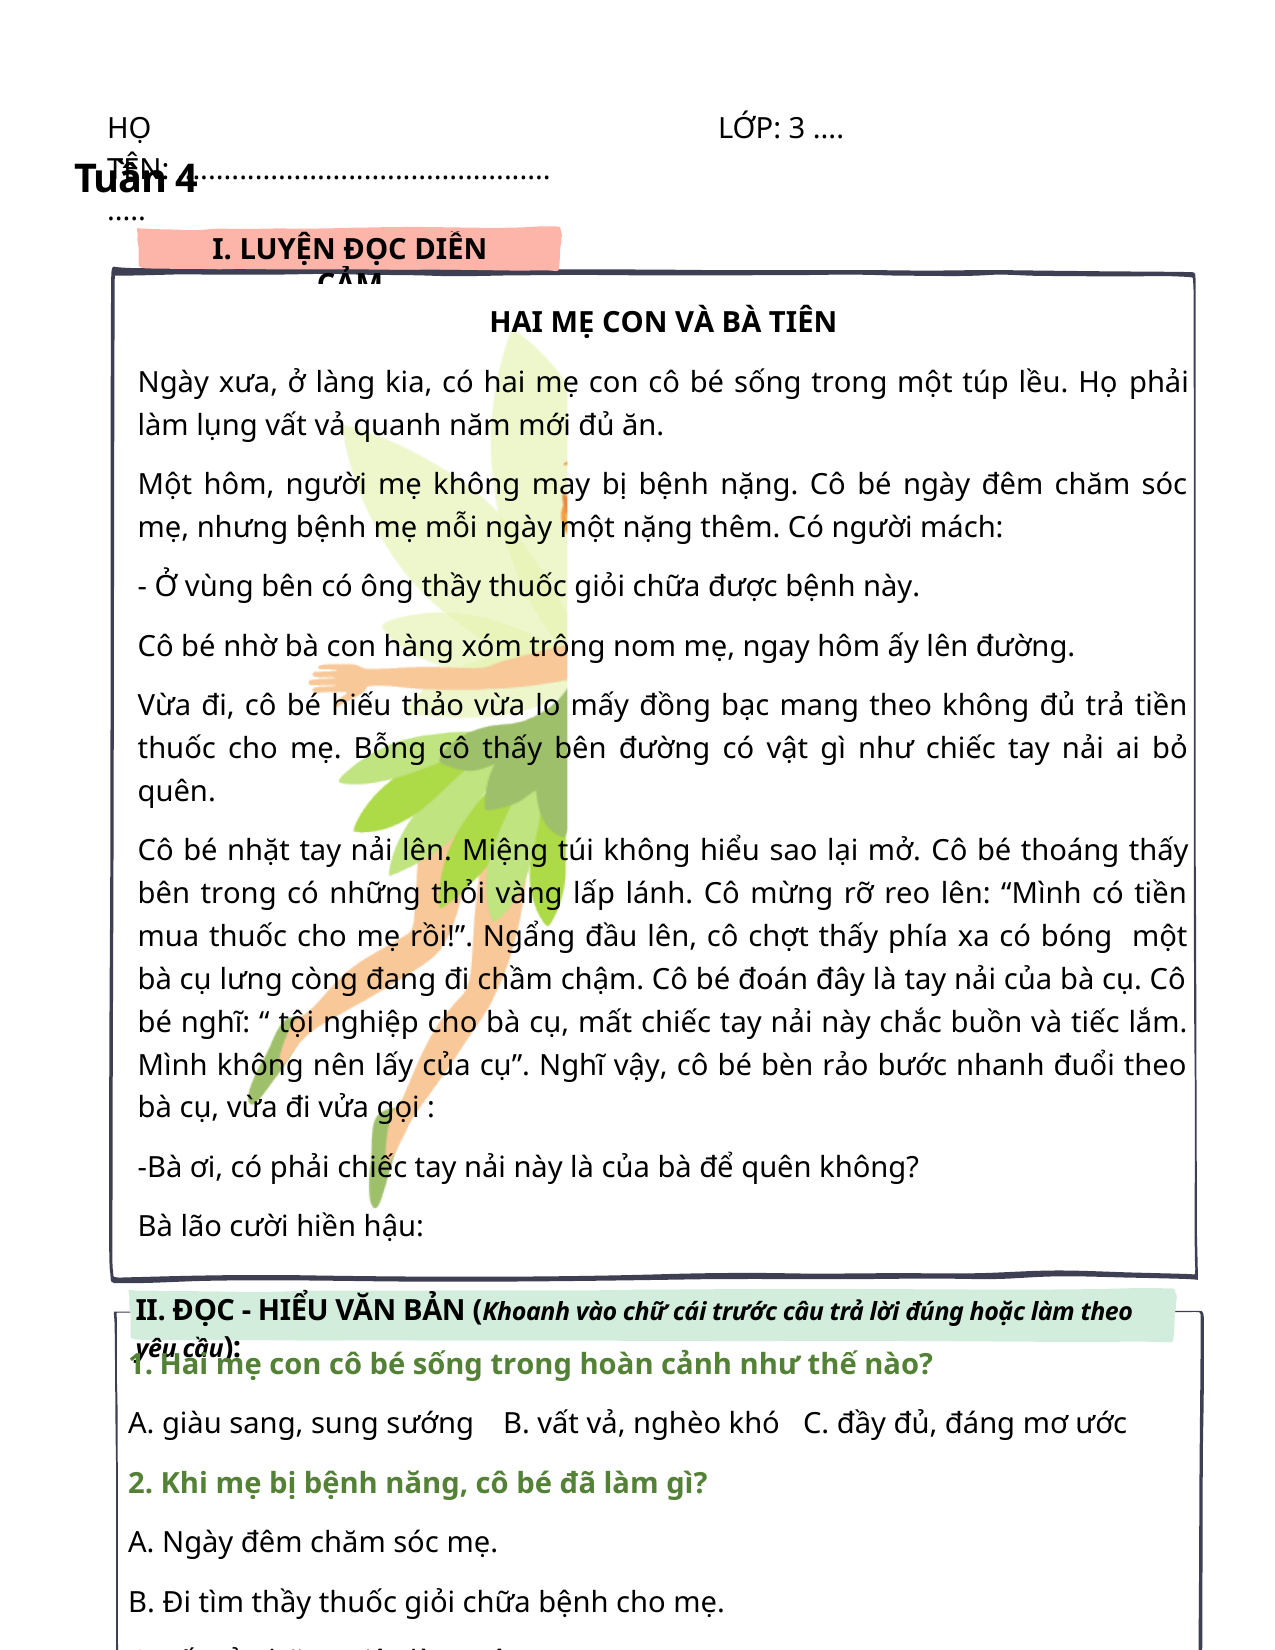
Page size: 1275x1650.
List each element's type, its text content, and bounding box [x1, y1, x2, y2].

picture [559, 744, 568, 756]
picture [556, 642, 565, 654]
picture [561, 932, 568, 944]
picture [564, 976, 568, 987]
text Tuần 4 [74, 150, 1226, 204]
picture [128, 305, 568, 1248]
